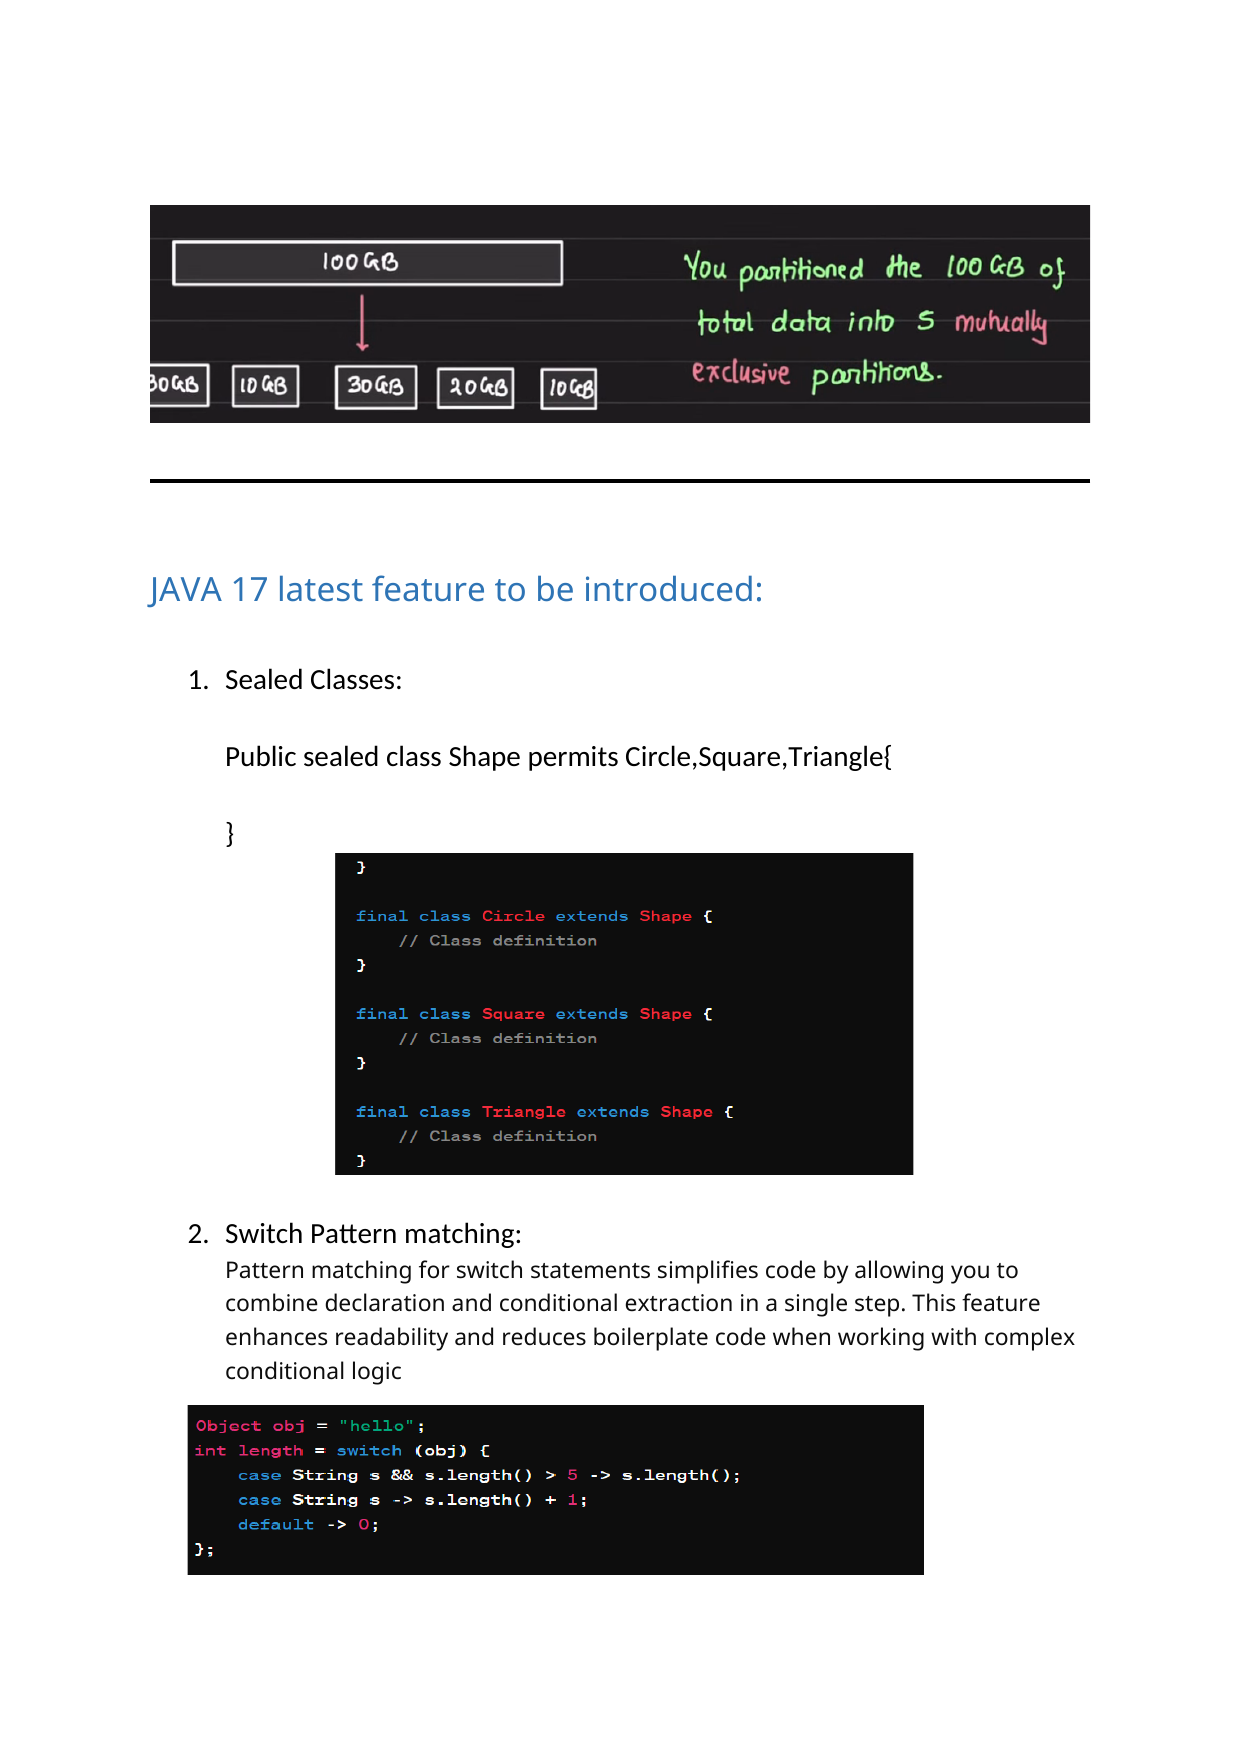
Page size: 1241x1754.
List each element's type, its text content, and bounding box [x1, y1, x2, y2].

list } [225, 815, 1090, 851]
picture [150, 205, 1091, 423]
list Sealed Classes: [187, 661, 1090, 697]
list Switch Pattern matching: Pattern matching for switch statements simplifies code by allowing you to combine declaration and conditional extraction in a single step. This feature enhances readability and reduces boilerplate code when working with complex conditional logic [187, 1215, 1090, 1386]
picture [225, 853, 914, 1175]
subtitle JAVA 17 latest feature to be introduced: [150, 566, 1090, 611]
picture [187, 1405, 924, 1575]
list Public sealed class Shape permits Circle,Square,Triangle{ [225, 738, 1090, 774]
